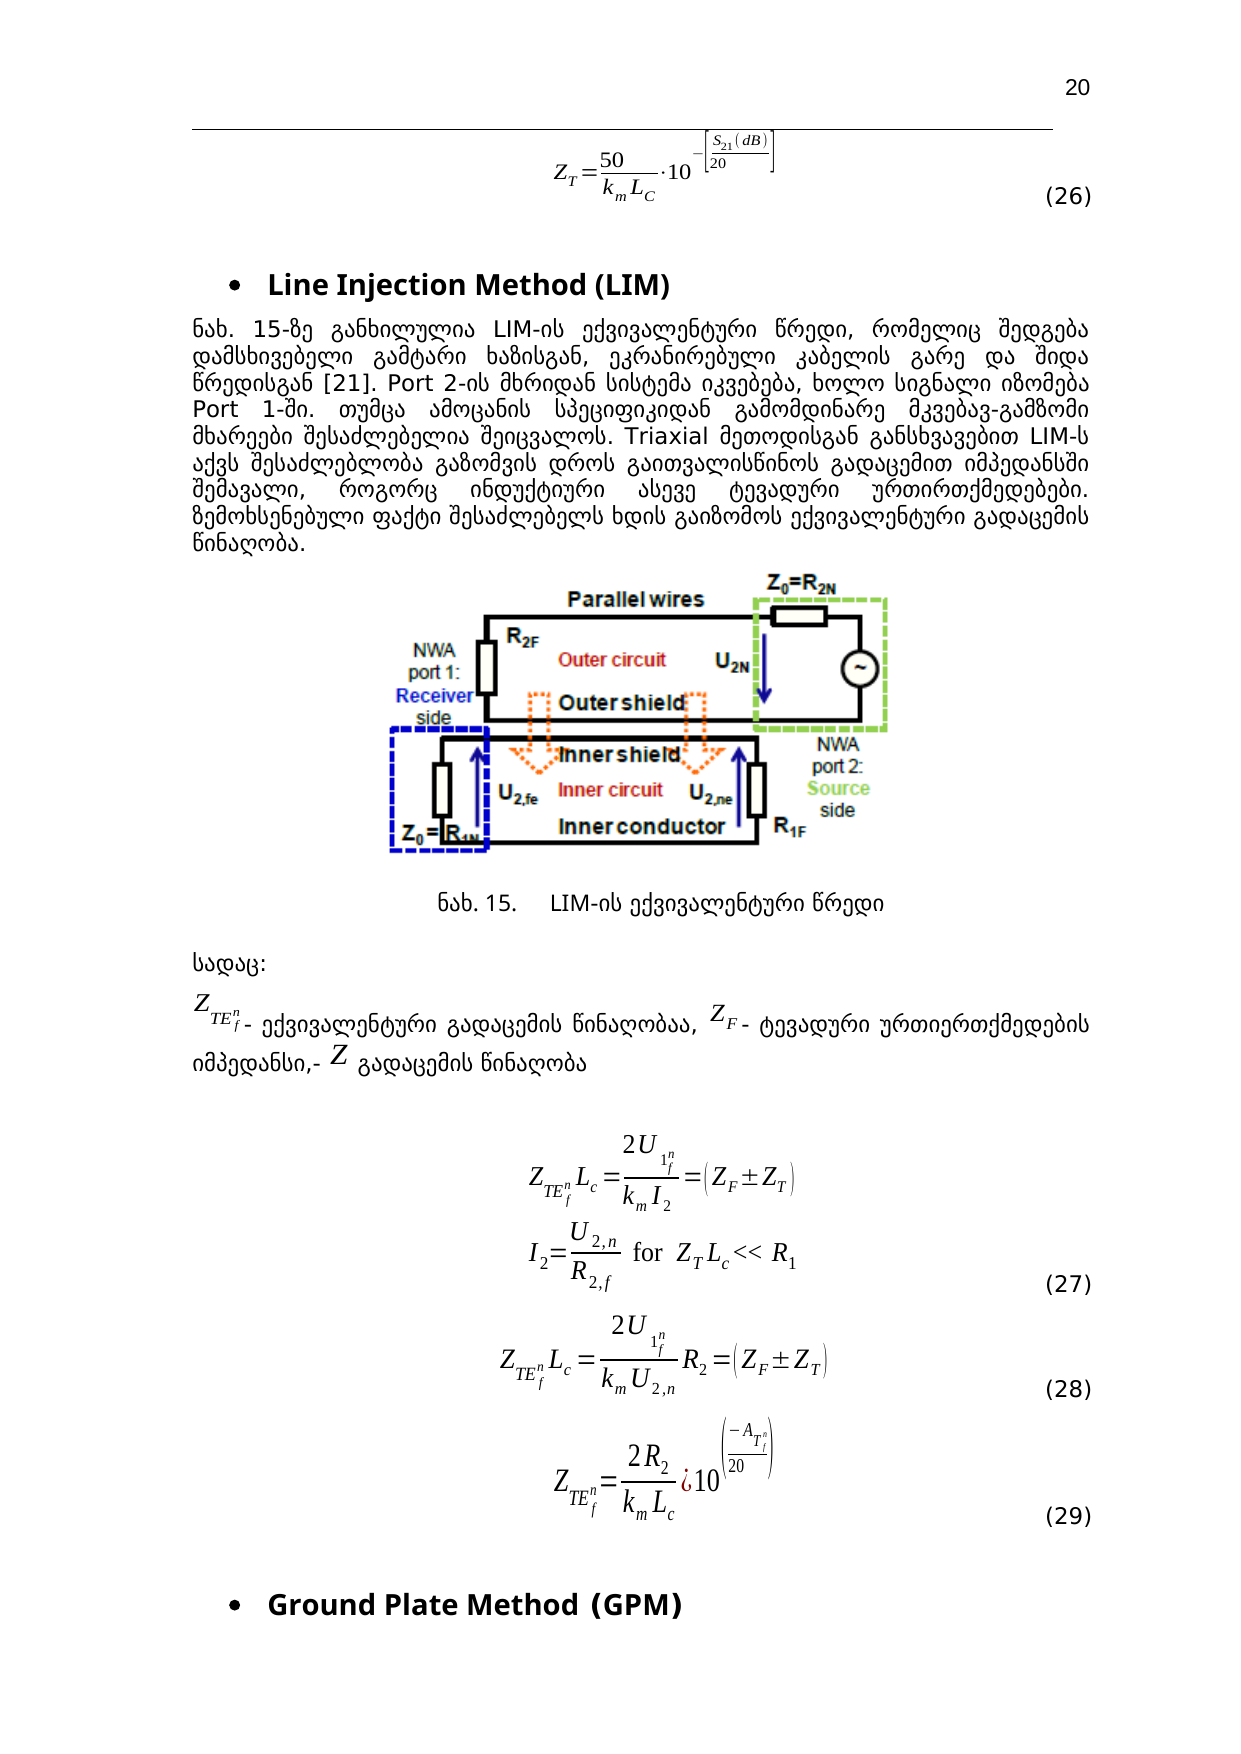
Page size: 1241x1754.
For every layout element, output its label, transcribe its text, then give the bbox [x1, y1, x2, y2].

list Line Injection Method (LIM) [229, 264, 1090, 304]
table_header [192, 569, 1092, 875]
text ნახ. 15-ზე განხილულია LIM-ის ექვივალენტური წრედი, რომელიც შედგება დამსხივებელი გამტარი ხაზისგან, ეკრანირებული კაბელის გარე და შიდა წრედისგან [21]. Port 2-ის მხრიდან სისტემა იკვებება, ხოლო სიგნალი იზომება Port 1-ში. თუმცა ამოცანის სპეციფიკიდან გამომდინარე მკვებავ-გამზომი მხარეები შესაძლებელია შეიცვალოს. Triaxial მეთოდისგან განსხვავებით LIM-ს აქვს შესაძლებლობა გაზომვის დროს გაითვალისწინოს გადაცემით იმპედანსში შემავალი, როგორც ინდუქტიური ასევე ტევადური ურთირთქმედებები. ზემოხსენებული ფაქტი შესაძლებელს ხდის გაიზომოს ექვივალენტური გადაცემის წინაღობა. [192, 316, 1090, 556]
text - ექვივალენტური გადაცემის წინაღობაა, - ტევადური ურთიერთქმედების იმპედანსი,- გადაცემის წინაღობა [192, 989, 1090, 1078]
text (29) [192, 1415, 1090, 1530]
list Ground Plate Method (GPM) [229, 1584, 1090, 1624]
text სადაც: [192, 950, 1090, 977]
table_cell LIM-ის ექვივალენტური წრედი [192, 875, 1092, 944]
text (28) [192, 1310, 1090, 1403]
text (26) [192, 130, 1090, 210]
text (27) [192, 1129, 1090, 1297]
